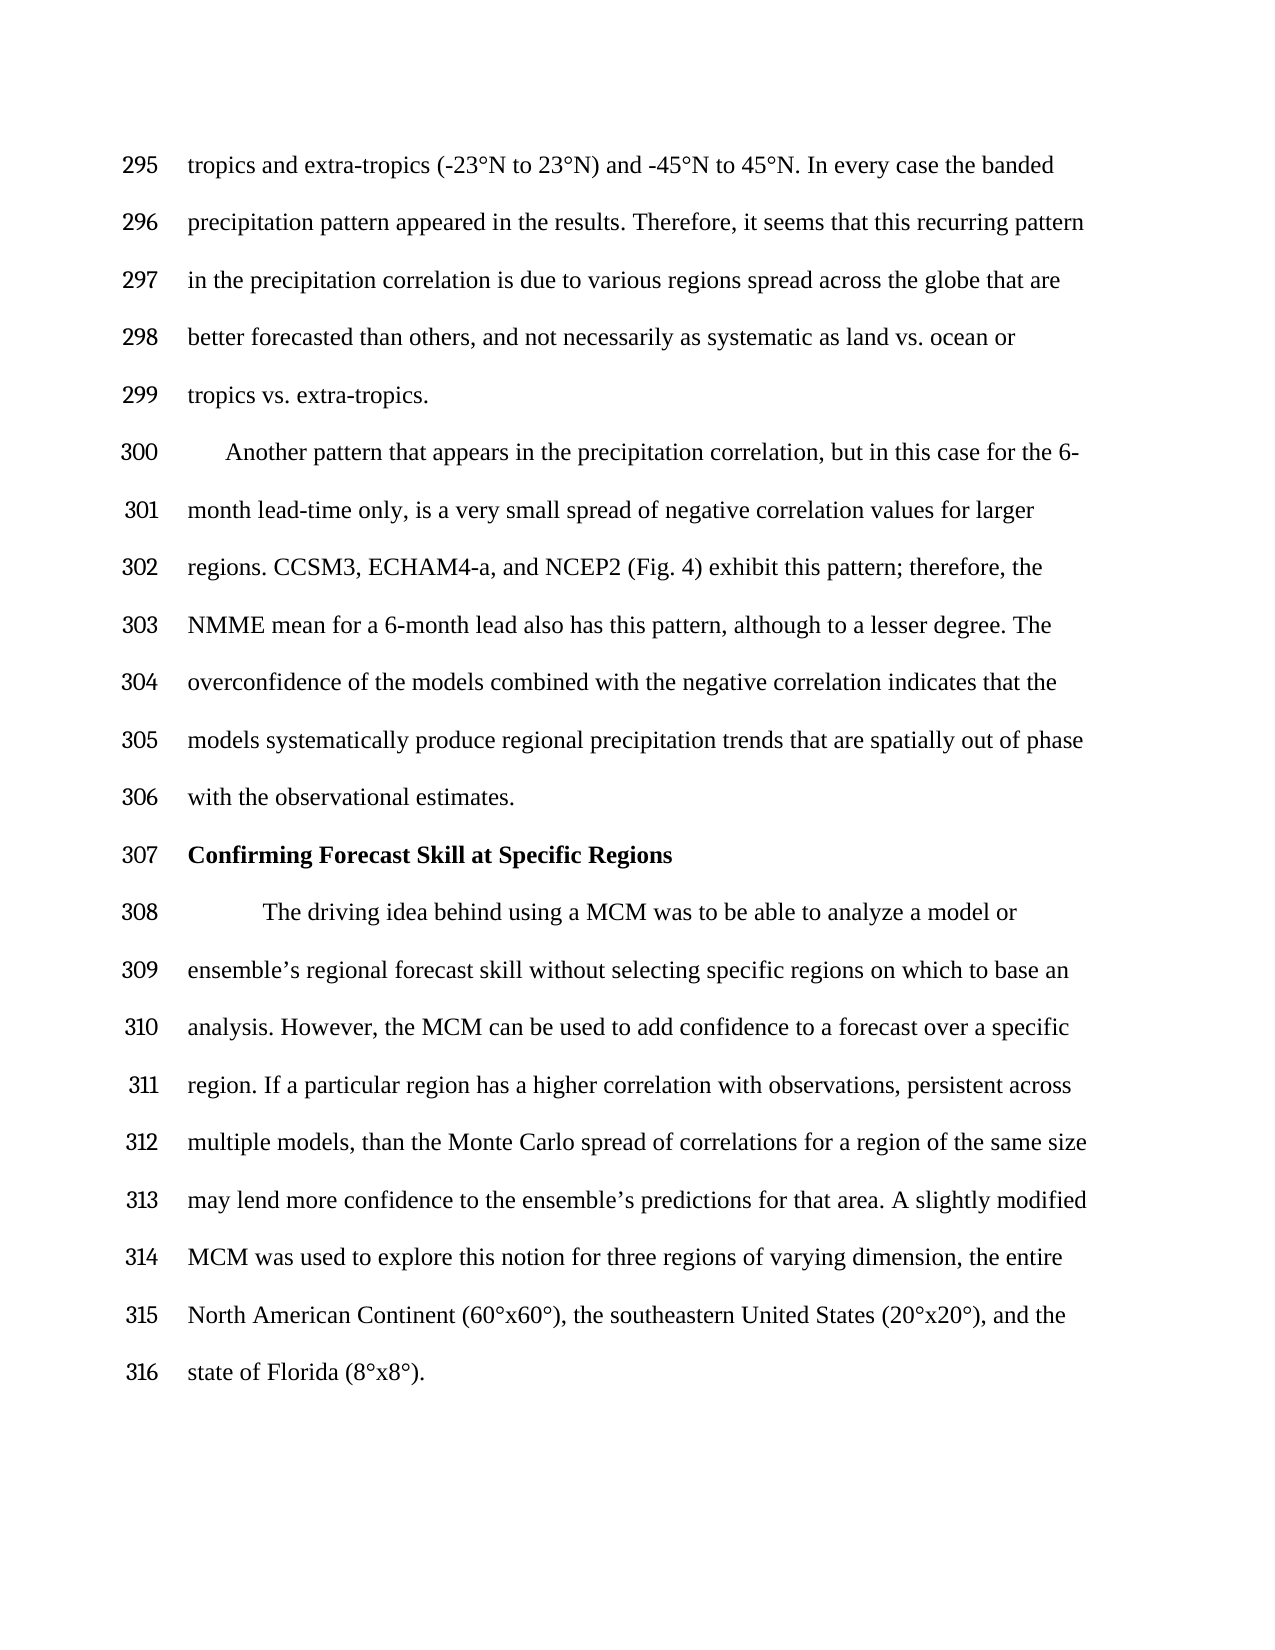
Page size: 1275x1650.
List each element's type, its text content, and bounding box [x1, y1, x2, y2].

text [187, 150, 1087, 409]
text Another pattern that appears in the precipitation correlation, but in this case for the 6-month lead-time only, is a very small spread of negative correlation values for larger regions. CCSM3, ECHAM4-a, and NCEP2 (Fig. 4) exhibit this pattern; therefore, the NMME mean for a 6-month lead also has this pattern, although to a lesser degree. The overconfidence of the models combined with the negative correlation indicates that the models systematically produce regional precipitation trends that are spatially out of phase with the observational estimates. [187, 437, 1087, 811]
text Confirming Forecast Skill at Specific Regions [187, 840, 1087, 869]
text The driving idea behind using a MCM was to be able to analyze a model or ensemble’s regional forecast skill without selecting specific regions on which to base an analysis. However, the MCM can be used to add confidence to a forecast over a specific region. If a particular region has a higher correlation with observations, persistent across multiple models, than the Monte Carlo spread of correlations for a region of the same size may lend more confidence to the ensemble’s predictions for that area. A slightly modified MCM was used to explore this notion for three regions of varying dimension, the entire North American Continent (60°x60°), the southeastern United States (20°x20°), and the state of Florida (8°x8°). [187, 897, 1087, 1386]
